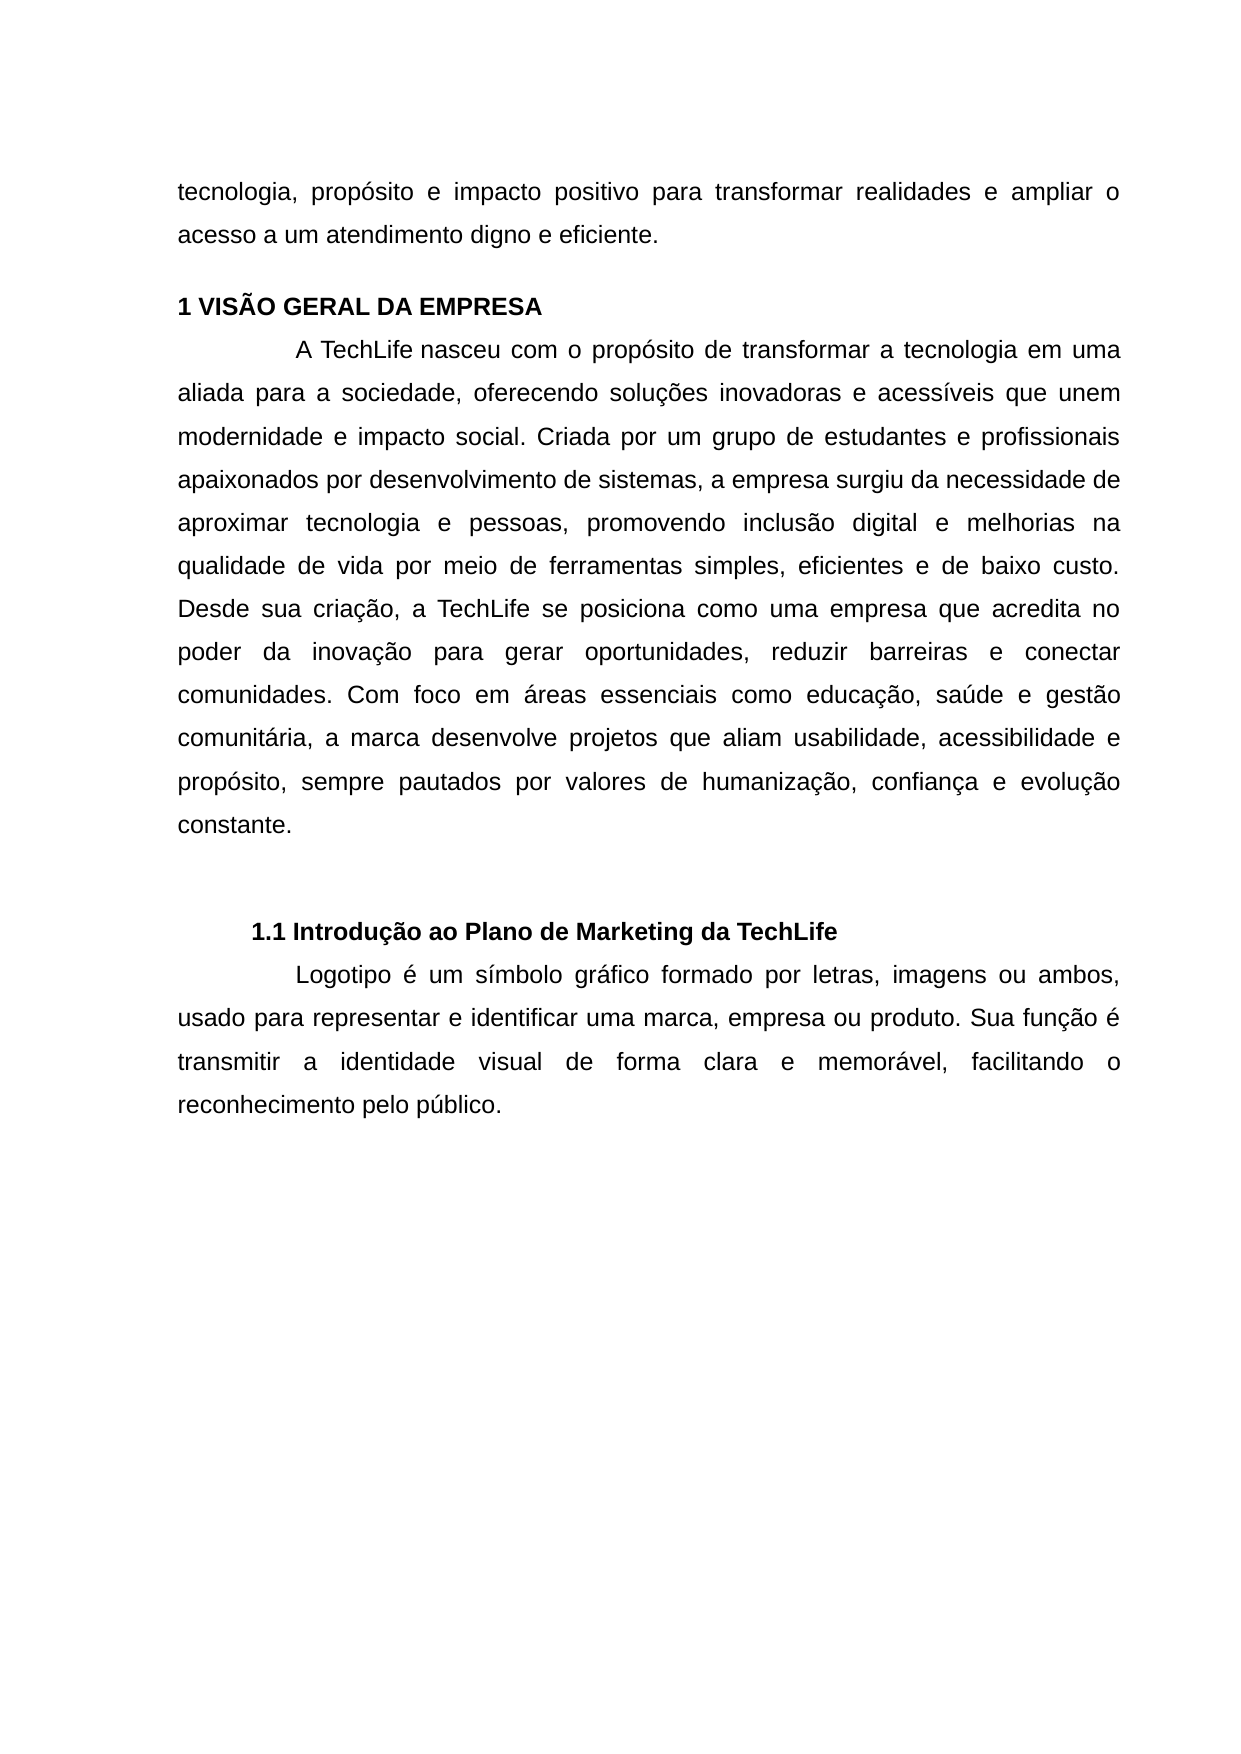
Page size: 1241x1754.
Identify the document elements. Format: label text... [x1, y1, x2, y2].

subtitle 1.1 Introdução ao Plano de Marketing da TechLife [251, 917, 1122, 946]
subtitle 1 Visão Geral da Empresa [177, 292, 1122, 321]
text A TechLife nasceu com o propósito de transformar a tecnologia em uma aliada para a sociedade, oferecendo soluções inovadoras e acessíveis que unem modernidade e impacto social. Criada por um grupo de estudantes e profissionais apaixonados por desenvolvimento de sistemas, a empresa surgiu da necessidade de aproximar tecnologia e pessoas, promovendo inclusão digital e melhorias na qualidade de vida por meio de ferramentas simples, eficientes e de baixo custo. Desde sua criação, a TechLife se posiciona como uma empresa que acredita no poder da inovação para gerar oportunidades, reduzir barreiras e conectar comunidades. Com foco em áreas essenciais como educação, saúde e gestão comunitária, a marca desenvolve projetos que aliam usabilidade, acessibilidade e propósito, sempre pautados por valores de humanização, confiança e evolução constante. [177, 335, 1122, 838]
text Logotipo é um símbolo gráfico formado por letras, imagens ou ambos, usado para representar e identificar uma marca, empresa ou produto. Sua função é transmitir a identidade visual de forma clara e memorável, facilitando o reconhecimento pelo público. [177, 960, 1122, 1118]
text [177, 177, 1122, 249]
